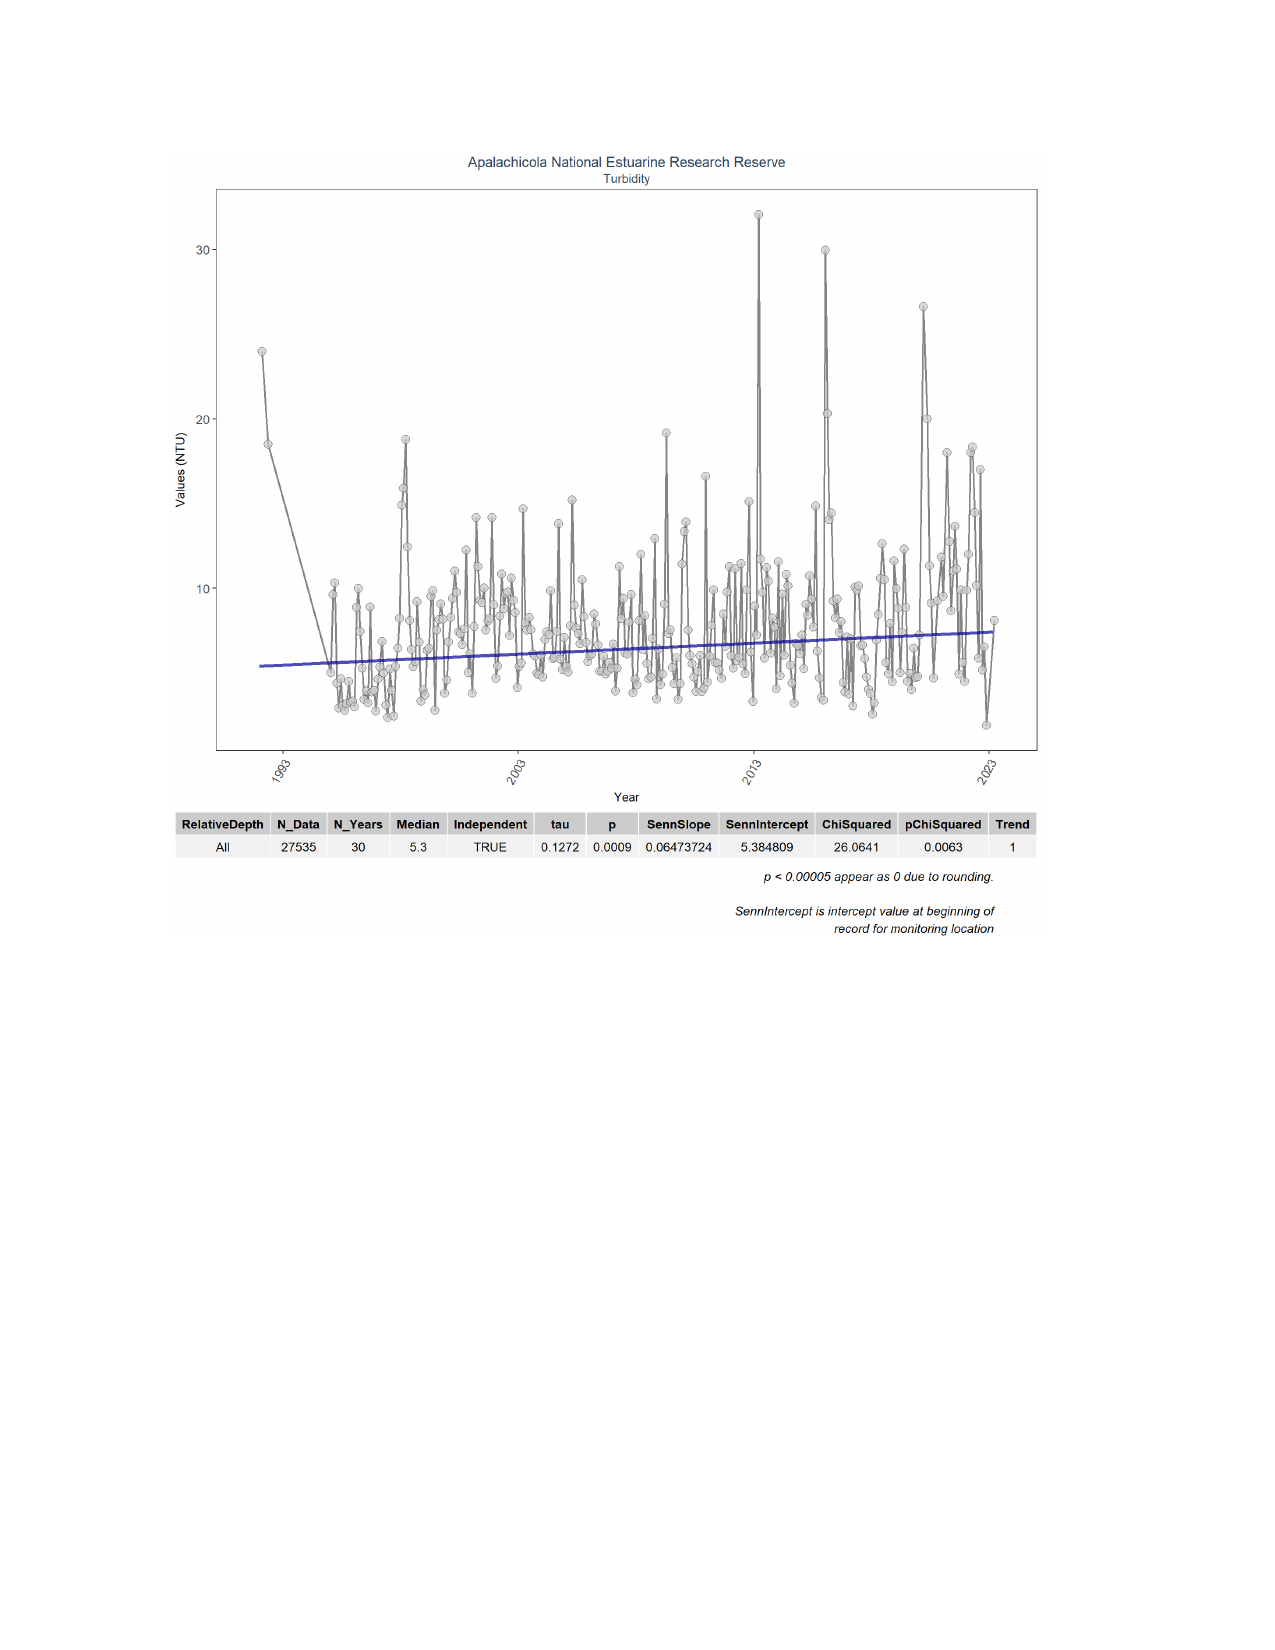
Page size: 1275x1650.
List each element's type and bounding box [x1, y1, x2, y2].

picture [168, 150, 1044, 938]
